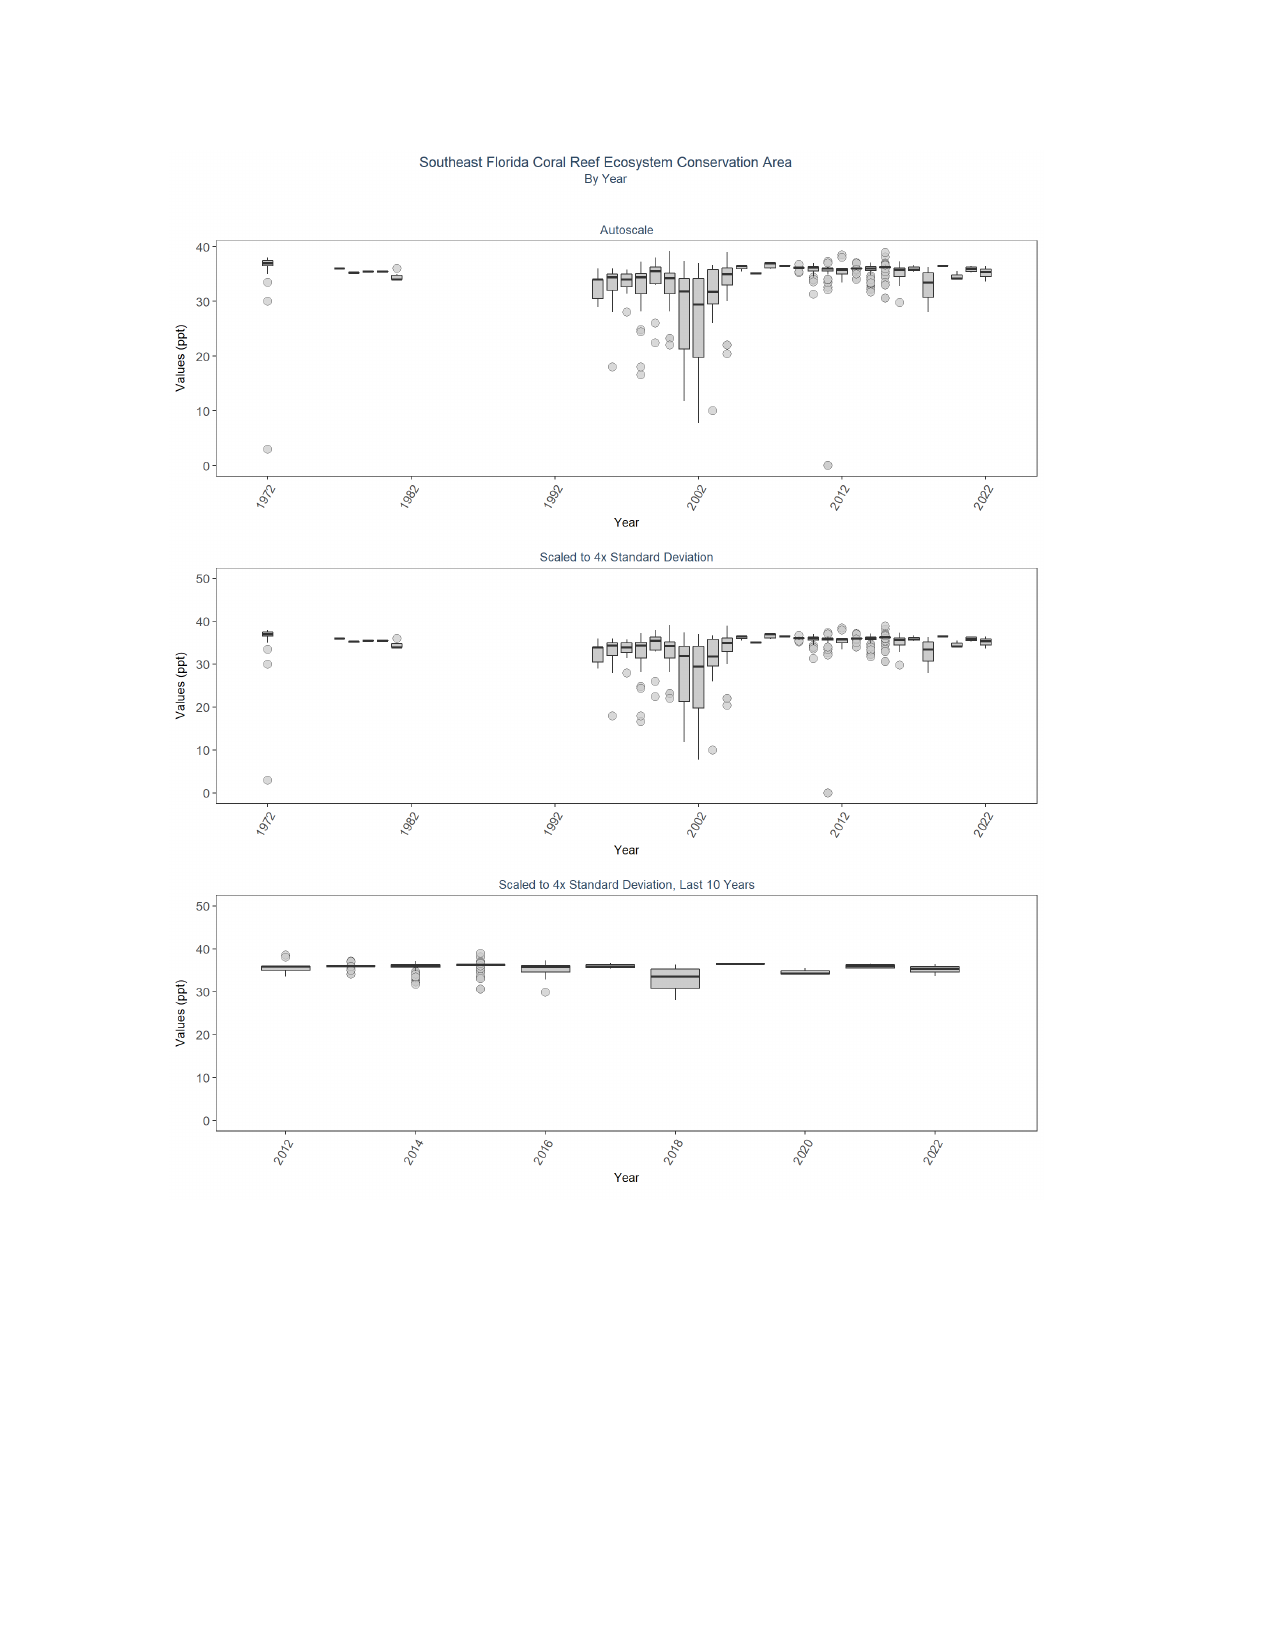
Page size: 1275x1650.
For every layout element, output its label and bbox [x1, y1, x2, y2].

picture [168, 150, 1044, 1200]
